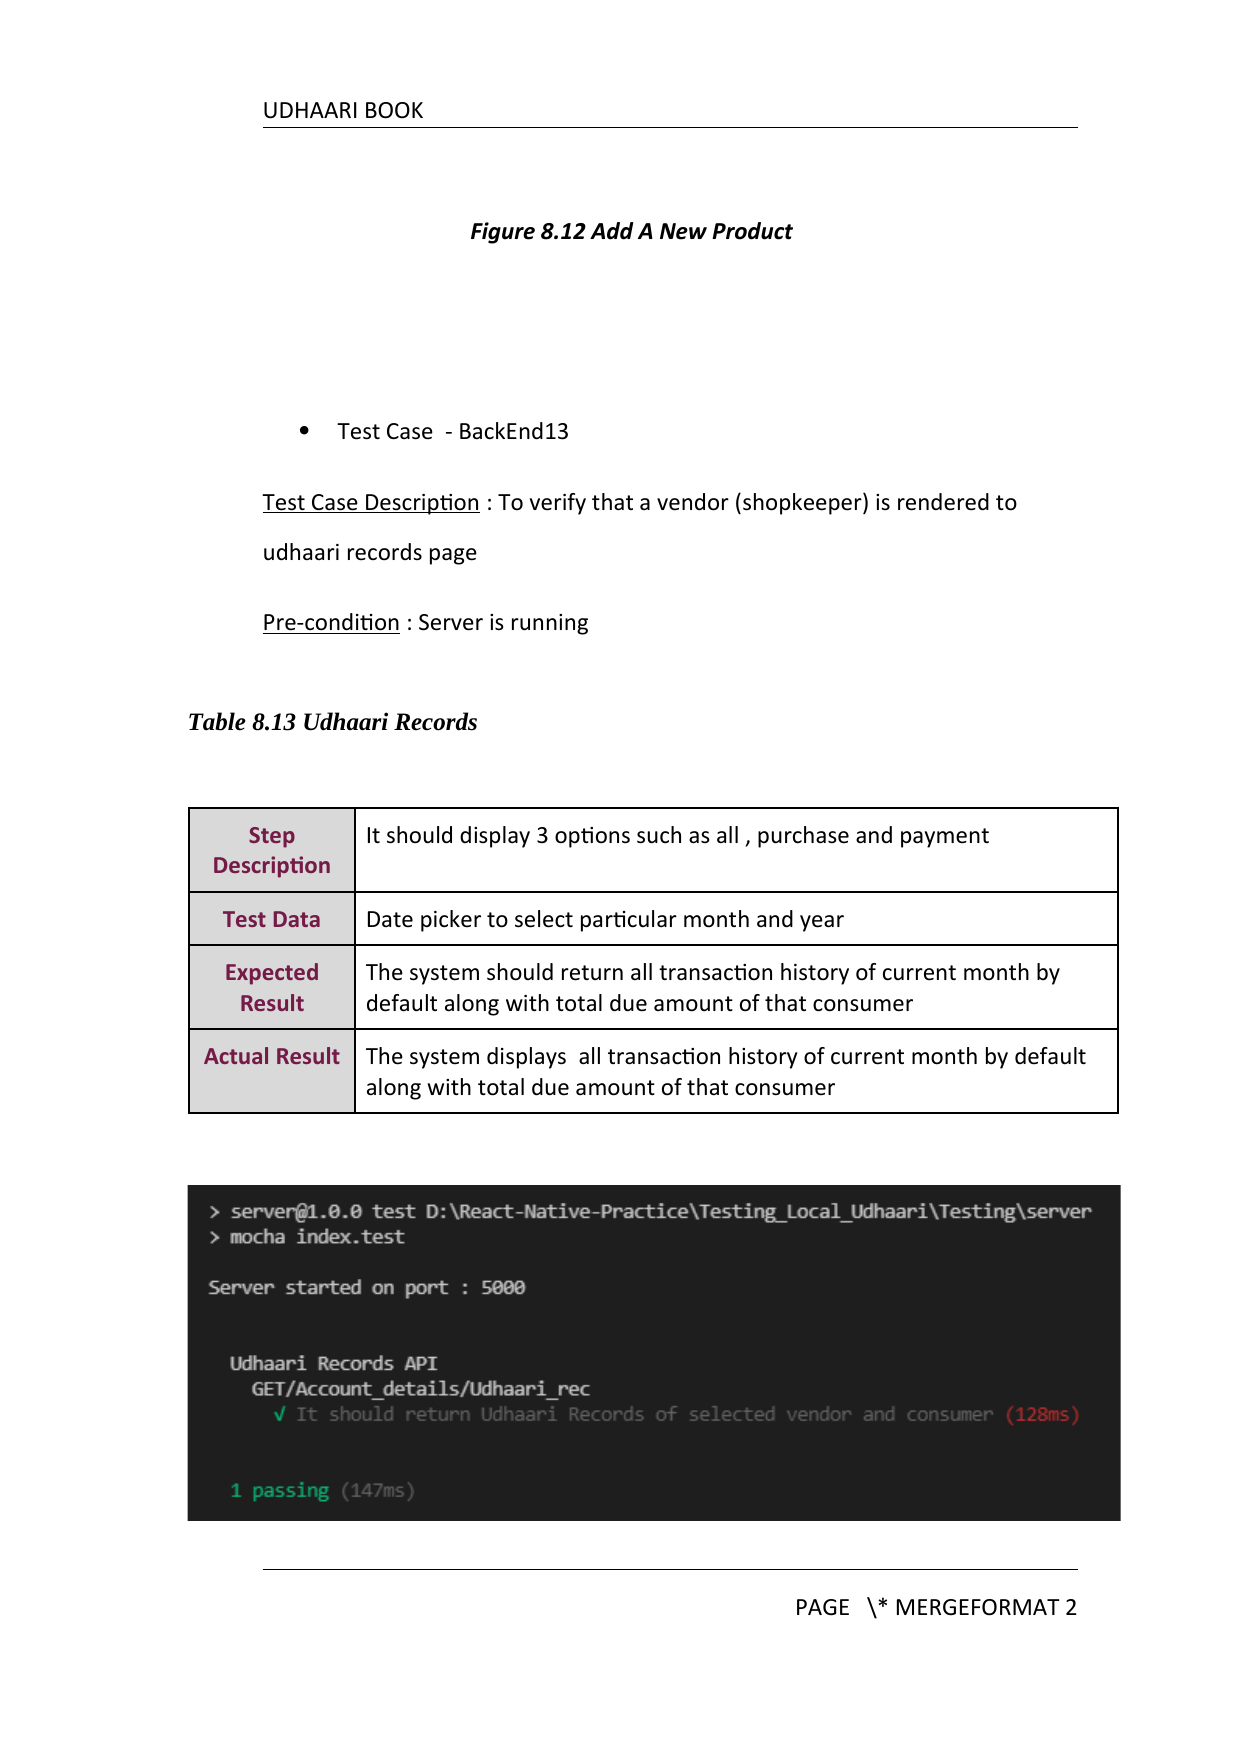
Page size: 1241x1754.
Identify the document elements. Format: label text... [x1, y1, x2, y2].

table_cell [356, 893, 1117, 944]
list Test Case - BackEnd13 [300, 395, 1078, 445]
picture [187, 1185, 1121, 1521]
text Figure 8.12 Add A New Product [187, 195, 1078, 295]
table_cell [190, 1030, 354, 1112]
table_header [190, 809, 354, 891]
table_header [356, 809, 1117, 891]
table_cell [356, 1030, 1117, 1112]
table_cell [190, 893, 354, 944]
text Table 8.13 Udhaari Records [187, 707, 1078, 736]
text Test Case Description : To verify that a vendor (shopkeeper) is rendered to udhaari records page [262, 466, 1078, 566]
text Pre-condition : Server is running [262, 587, 1078, 637]
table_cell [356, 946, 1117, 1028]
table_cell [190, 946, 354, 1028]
